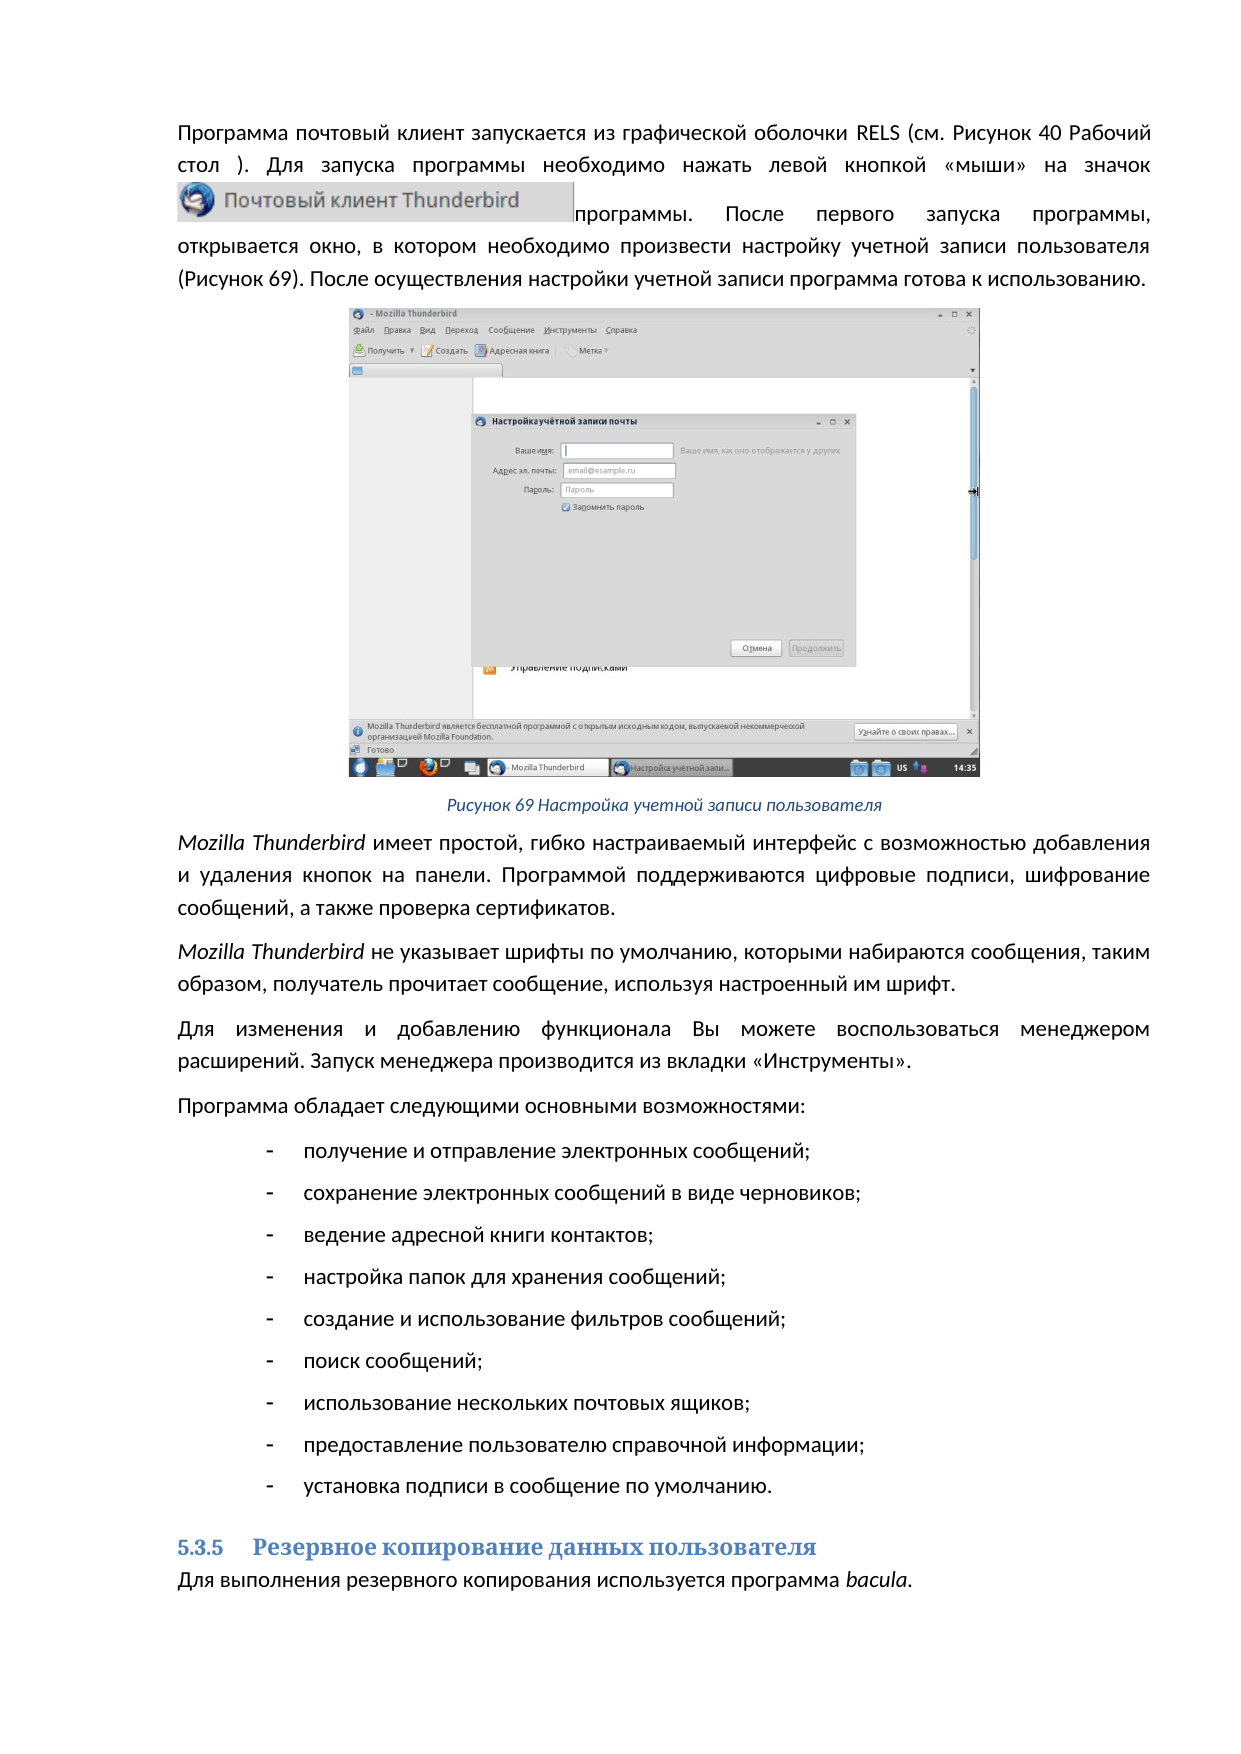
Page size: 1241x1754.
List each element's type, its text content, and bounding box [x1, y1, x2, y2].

list получение и отправление электронных сообщений; [266, 1136, 1152, 1164]
list настройка папок для хранения сообщений; [266, 1262, 1152, 1290]
picture [348, 308, 980, 777]
list создание и использование фильтров сообщений; [266, 1304, 1152, 1332]
text Программа обладает следующими основными возможностями: [177, 1091, 1152, 1119]
text Программа почтовый клиент запускается из графической оболочки RELS (см. Рисунок 40 Рабочий стол RELS). Для запуска программы необходимо нажать левой кнопкой «мыши» на значок программы. После первого запуска программы, открывается окно, в котором необходимо произвести настройку учетной записи пользователя (Рисунок 69 Настройка учетной записи пользователя). После осуществления настройки учетной записи программа готова к использованию. [177, 118, 1152, 292]
text Для выполнения резервного копирования используется программа bacula. [177, 1565, 1152, 1593]
list поиск сообщений; [266, 1346, 1152, 1374]
list установка подписи в сообщение по умолчанию. [266, 1472, 1152, 1500]
text Для изменения и добавлению функционала Вы можете воспользоваться менеджером расширений. Запуск менеджера производится из вкладки «Инструменты». [177, 1014, 1152, 1074]
list ведение адресной книги контактов; [266, 1220, 1152, 1248]
text Mozilla Thunderbird не указывает шрифты по умолчанию, которыми набираются сообщения, таким образом, получатель прочитает сообщение, используя настроенный им шрифт. [177, 937, 1152, 998]
list использование нескольких почтовых ящиков; [266, 1388, 1152, 1416]
list предоставление пользователю справочной информации; [266, 1430, 1152, 1458]
picture [177, 182, 575, 222]
list сохранение электронных сообщений в виде черновиков; [266, 1178, 1152, 1206]
text Рисунок 69 Настройка учетной записи пользователя [177, 793, 1152, 816]
subtitle Резервное копирование данных пользователя [177, 1534, 1152, 1561]
text Mozilla Thunderbird имеет простой, гибко настраиваемый интерфейс с возможностью добавления и удаления кнопок на панели. Программой поддерживаются цифровые подписи, шифрование сообщений, а также проверка сертификатов. [177, 828, 1152, 921]
